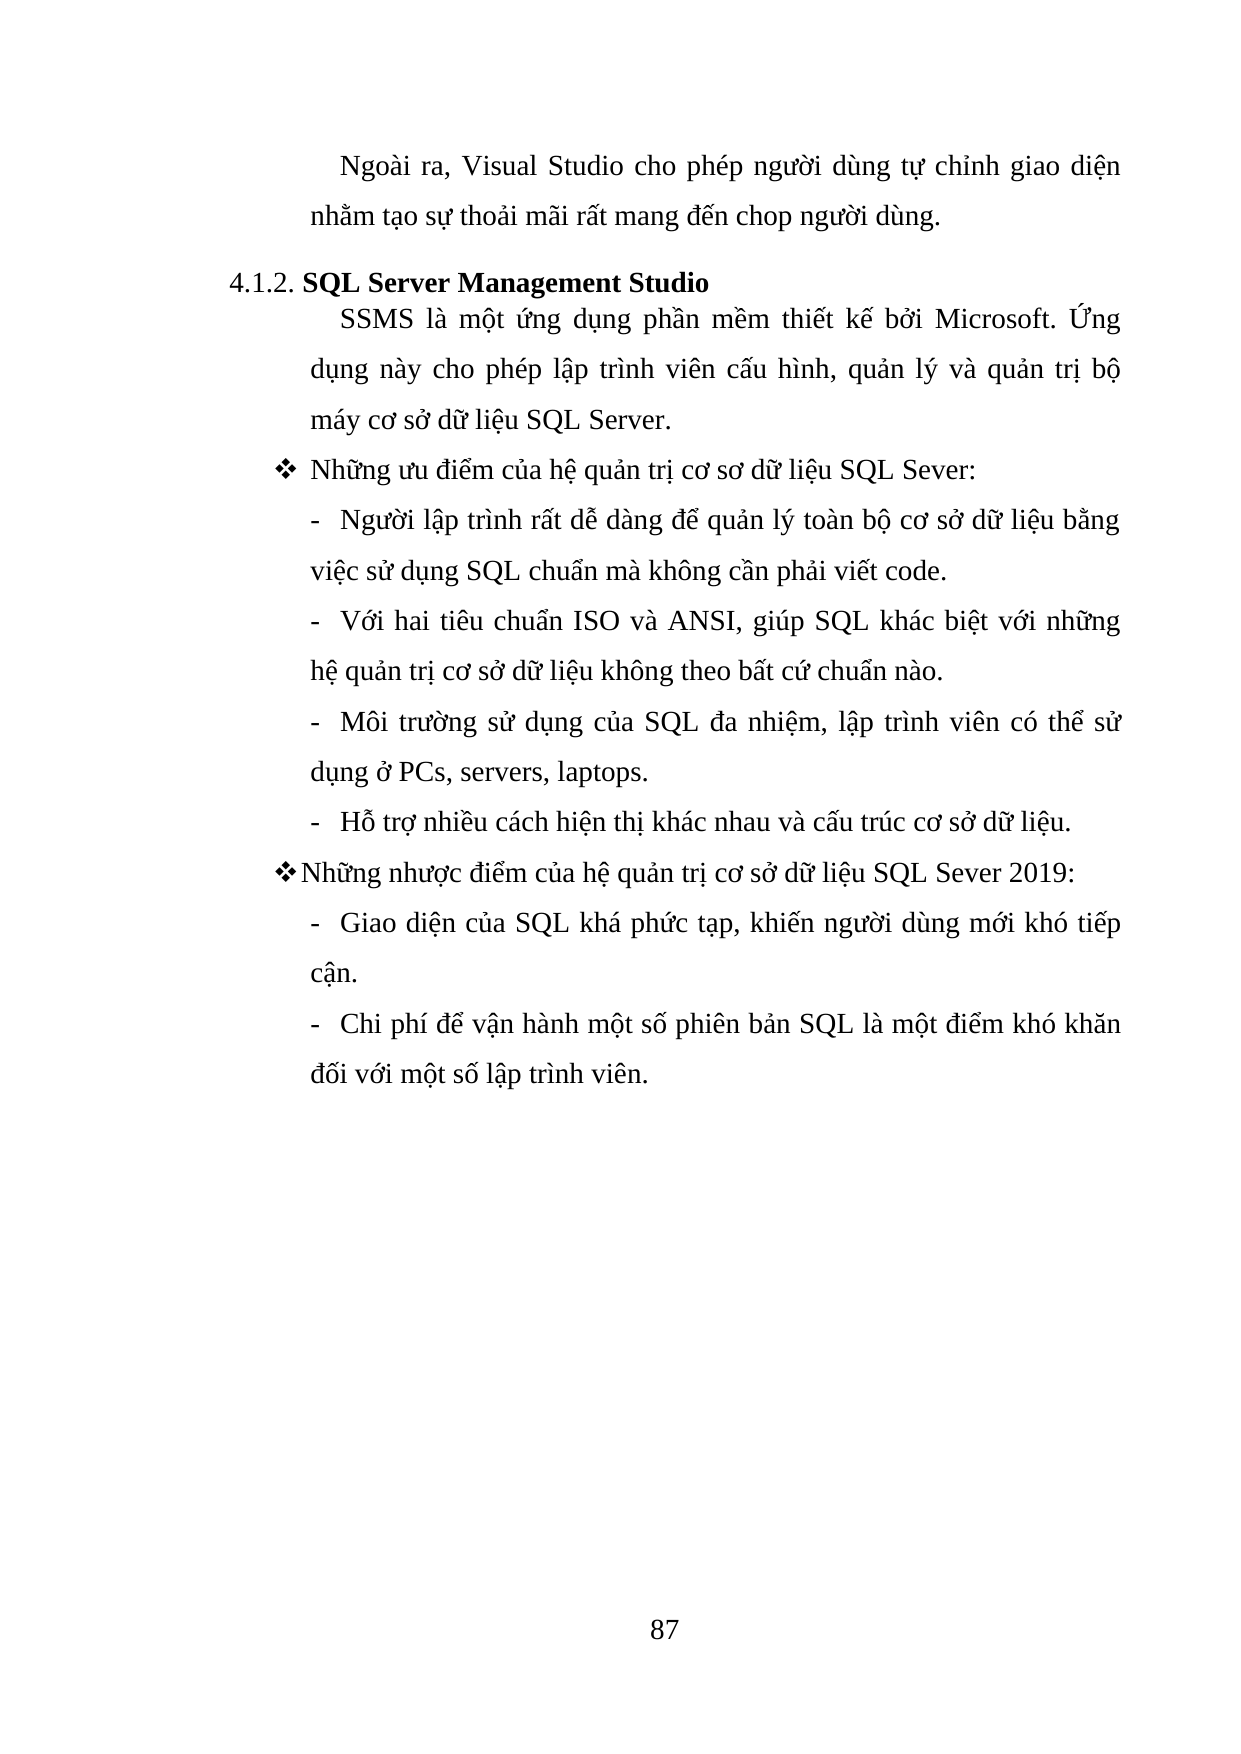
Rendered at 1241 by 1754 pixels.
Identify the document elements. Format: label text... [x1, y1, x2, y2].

list Giao diện của SQL khá phức tạp, khiến người dùng mới khó tiếp cận. [310, 905, 1122, 989]
list Người lập trình rất dễ dàng để quản lý toàn bộ cơ sở dữ liệu bằng việc sử dụng SQL chuẩn mà không cần phải viết code. [310, 502, 1122, 586]
subtitle SQL Server Management Studio [302, 265, 1122, 298]
text SSMS là một ứng dụng phần mềm thiết kế bởi Microsoft. Ứng dụng này cho phép lập trình viên cấu hình, quản lý và quản trị bộ máy cơ sở dữ liệu SQL Server. [310, 301, 1122, 435]
list Chi phí để vận hành một số phiên bản SQL là một điểm khó khăn đối với một số lập trình viên. [310, 1006, 1122, 1089]
list Những nhược điểm của hệ quản trị cơ sở dữ liệu SQL Sever 2019: [273, 855, 1122, 888]
text Ngoài ra, Visual Studio cho phép người dùng tự chỉnh giao diện nhằm tạo sự thoải mãi rất mang đến chop người dùng. [310, 148, 1122, 232]
list Những ưu điểm của hệ quản trị cơ sơ dữ liệu SQL Sever: [273, 452, 1122, 486]
list Hỗ trợ nhiều cách hiện thị khác nhau và cấu trúc cơ sở dữ liệu. [310, 804, 1122, 838]
list Với hai tiêu chuẩn ISO và ANSI, giúp SQL khác biệt với những hệ quản trị cơ sở dữ liệu không theo bất cứ chuẩn nào. [310, 603, 1122, 687]
list Môi trường sử dụng của SQL đa nhiệm, lập trình viên có thể sử dụng ở PCs, servers, laptops. [310, 704, 1122, 788]
